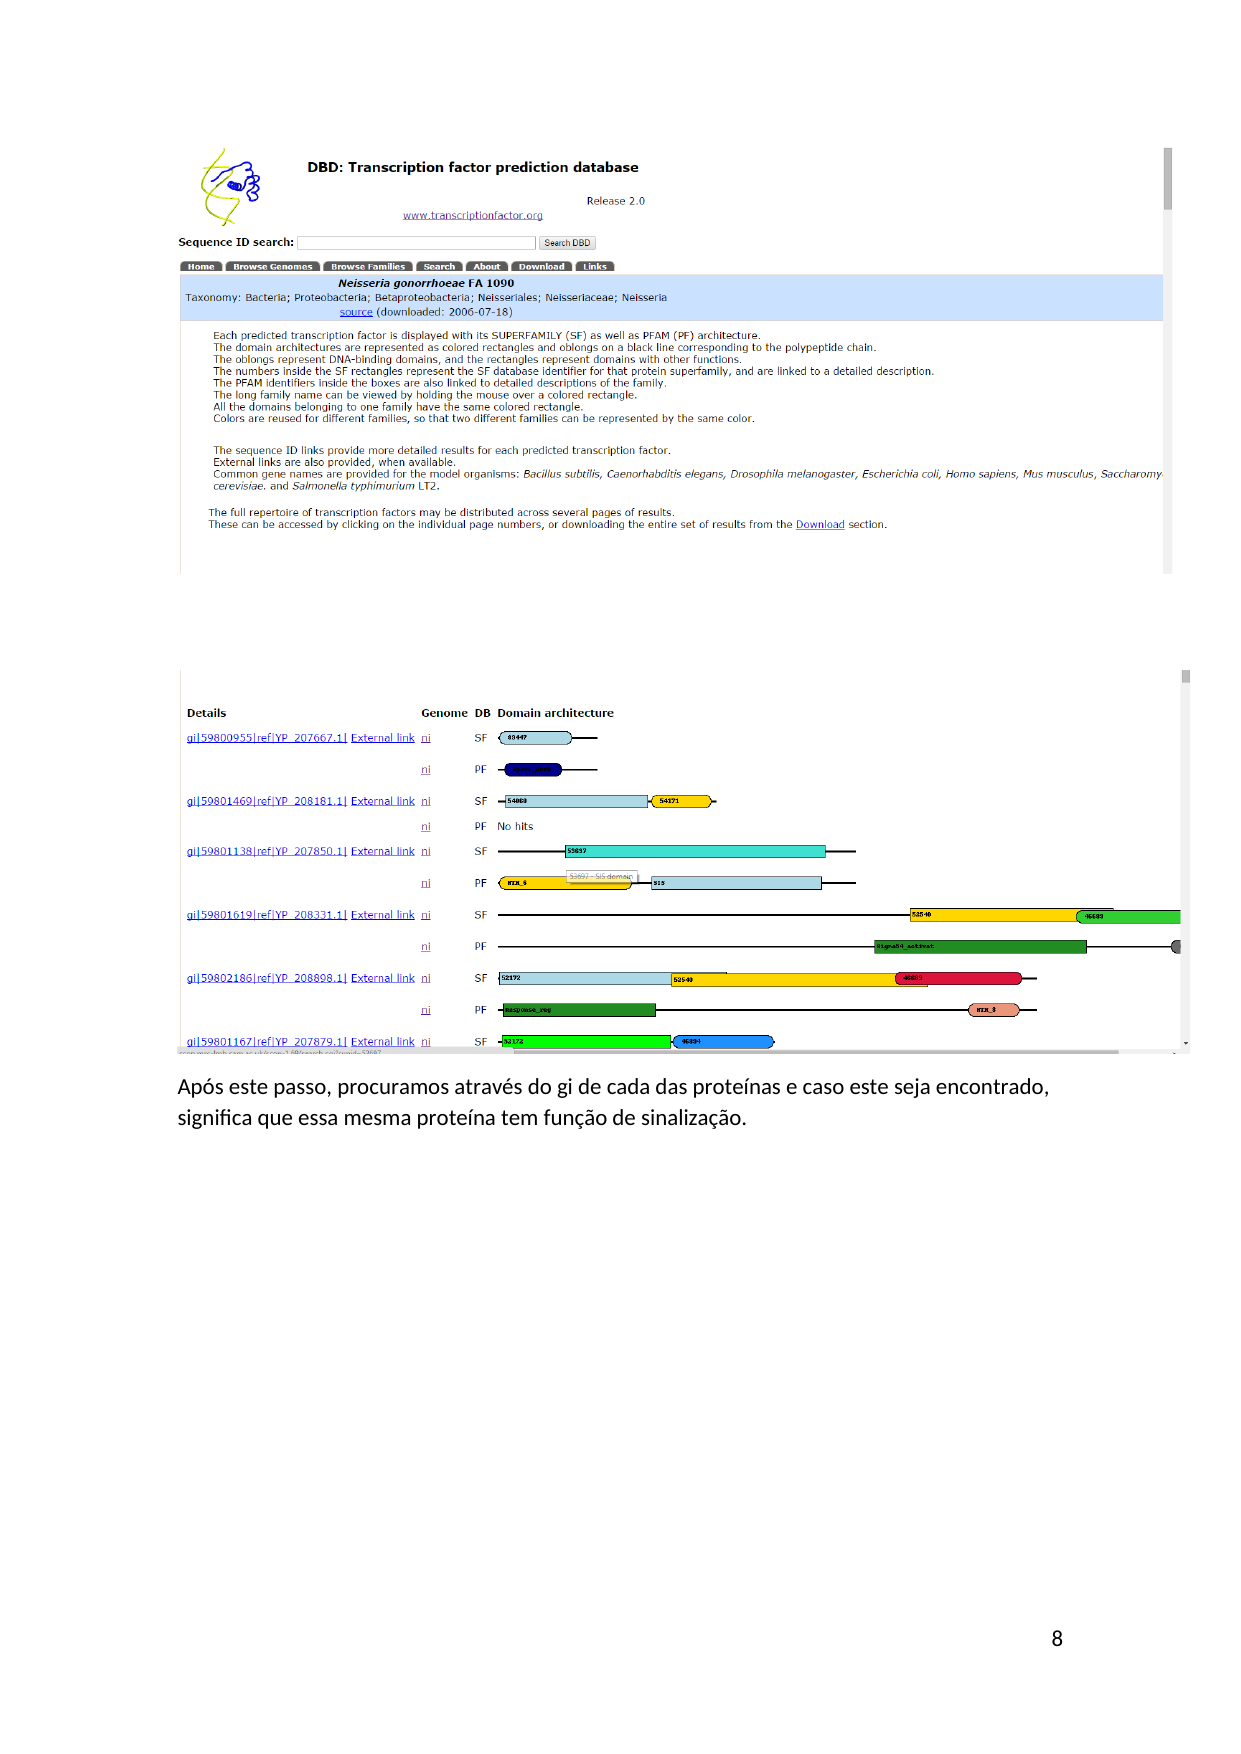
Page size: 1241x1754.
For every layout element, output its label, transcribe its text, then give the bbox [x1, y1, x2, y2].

picture [177, 670, 1191, 1054]
text Após este passo, procuramos através do gi de cada das proteínas e caso este seja encontrado, significa que essa mesma proteína tem função de sinalização. [177, 1072, 1063, 1131]
picture [177, 147, 1173, 574]
